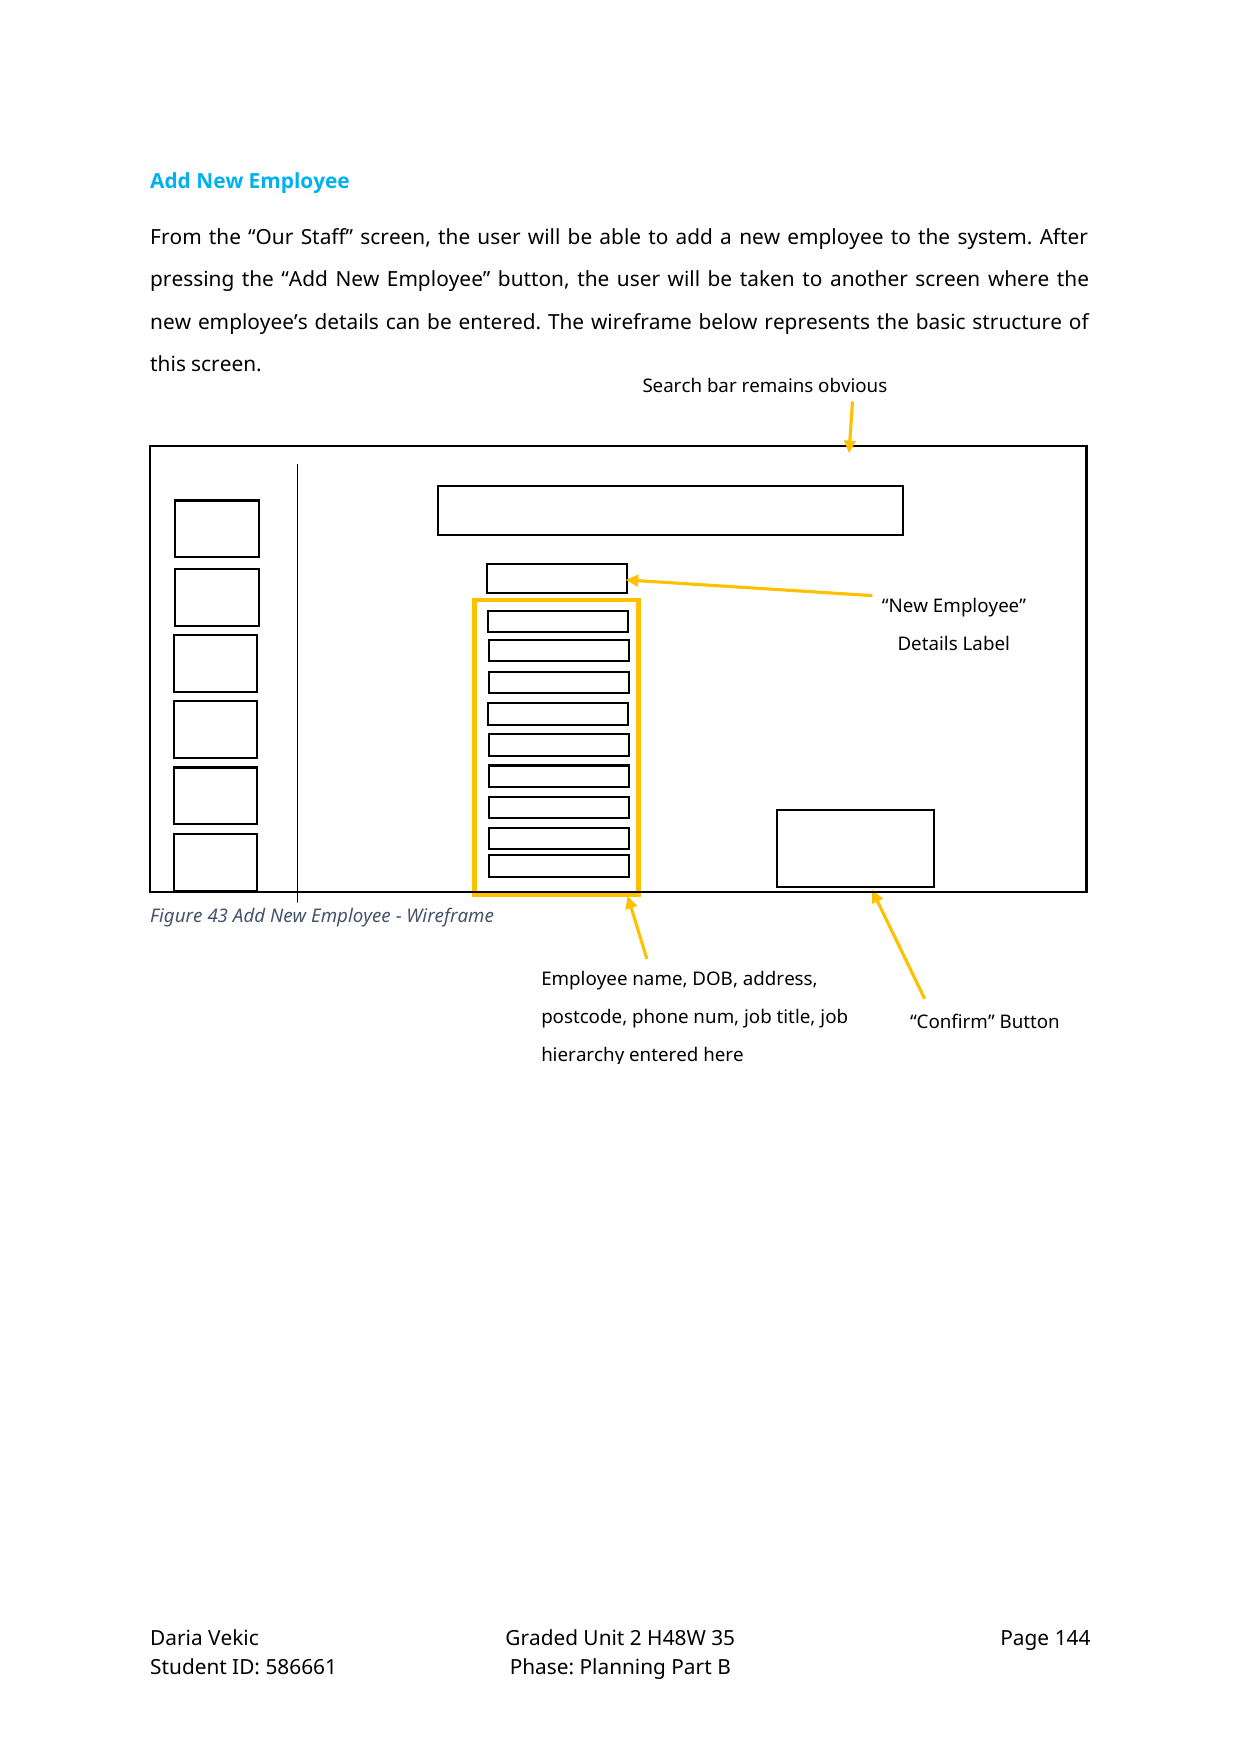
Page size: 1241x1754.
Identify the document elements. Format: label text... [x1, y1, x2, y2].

text From the “Our Staff” screen, the user will be able to add a new employee to the system. After pressing the “Add New Employee” button, the user will be taken to another screen where the new employee’s details can be entered. The wireframe below represents the basic structure of this screen. [150, 222, 1090, 378]
subtitle Add New Employee [150, 167, 1090, 195]
